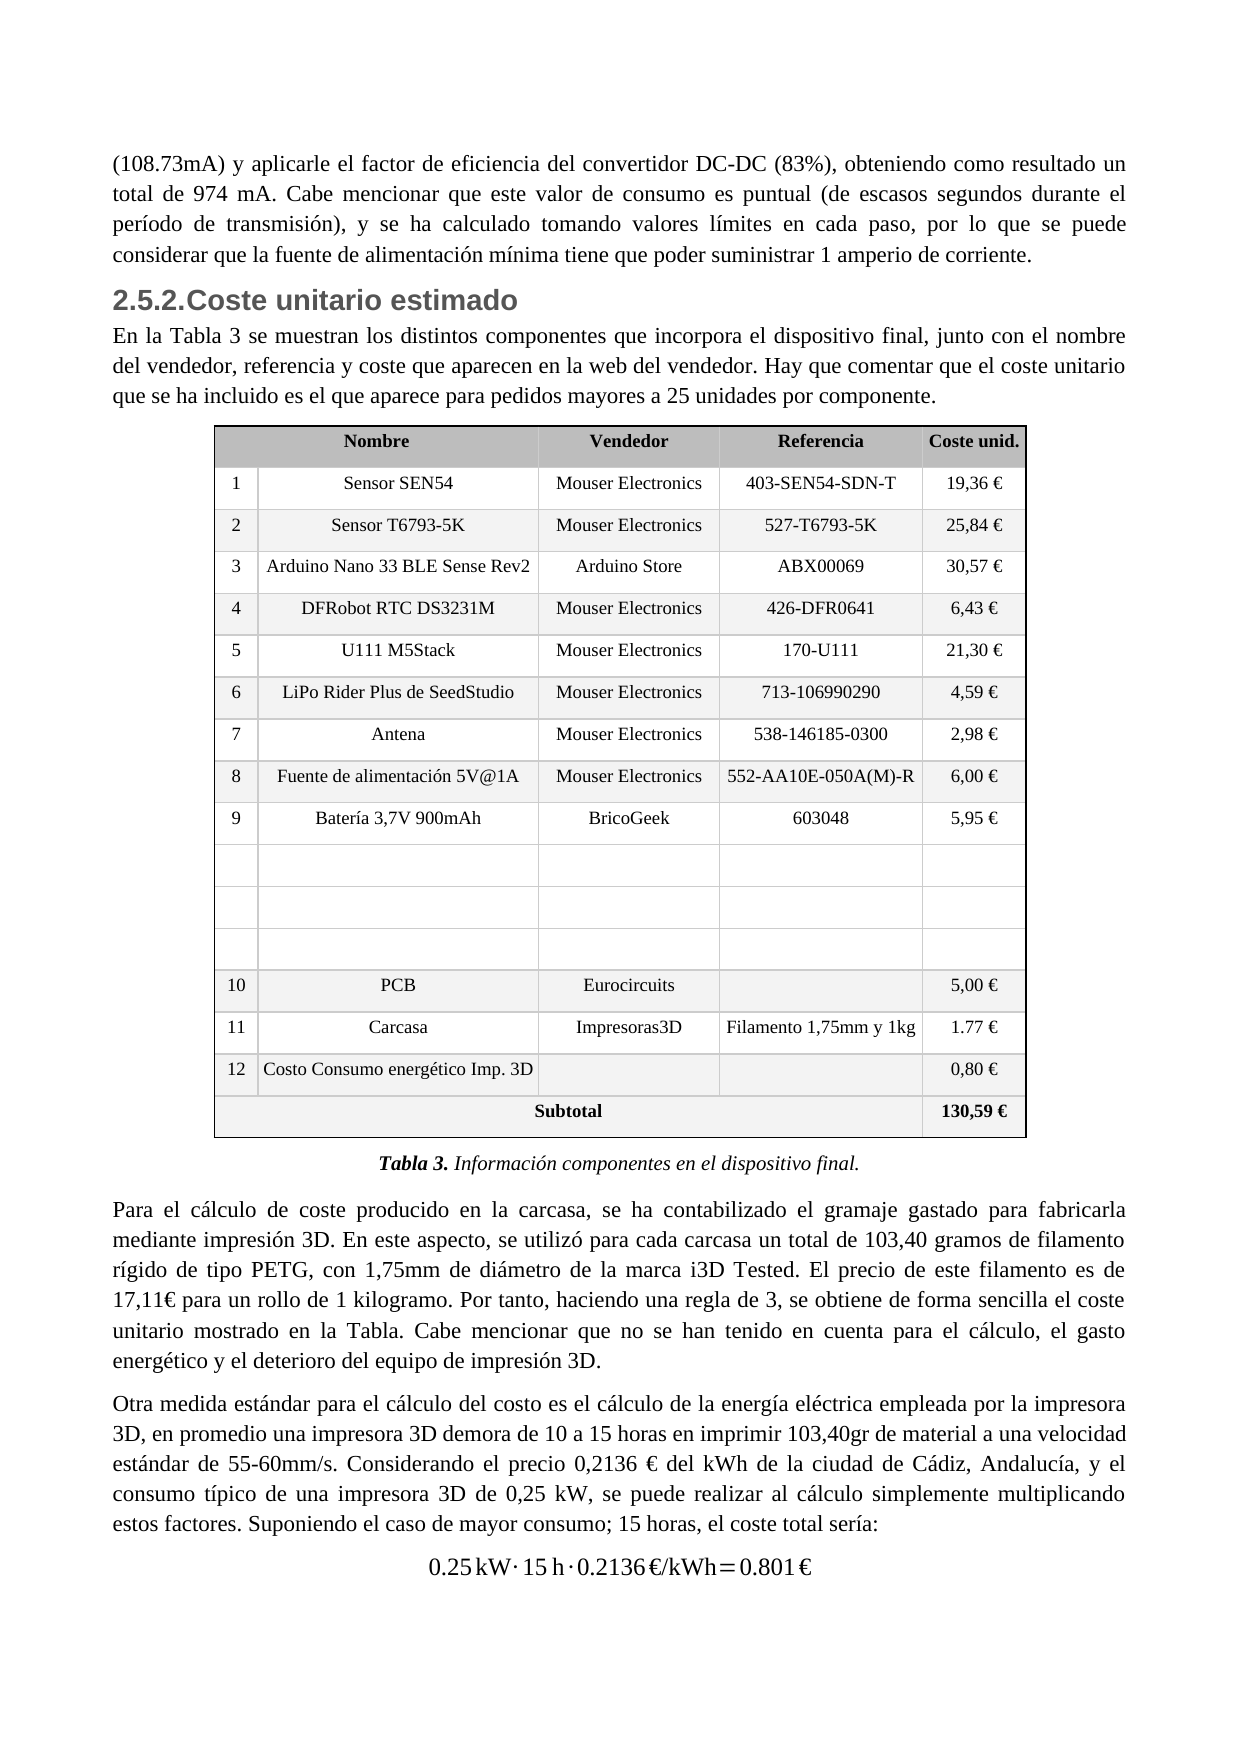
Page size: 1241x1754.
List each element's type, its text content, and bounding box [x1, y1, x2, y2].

table_cell 130,59 € [923, 1097, 1025, 1137]
table_cell 170-U111 [720, 636, 922, 676]
table_cell Subtotal [215, 1097, 922, 1137]
table_cell 6 [215, 678, 257, 718]
table_cell [539, 1055, 719, 1095]
table_cell 21,30 € [923, 636, 1025, 676]
table_cell 30,57 € [923, 552, 1025, 592]
table_cell [259, 845, 538, 886]
table_cell [259, 887, 538, 927]
table_cell Mouser Electronics [539, 510, 719, 551]
table_header Nombre [215, 427, 538, 467]
table_cell [923, 929, 1025, 969]
table_cell [539, 887, 719, 927]
table_cell Antena [259, 720, 538, 760]
text Otra medida estándar para el cálculo del costo es el cálculo de la energía eléctrica empleada por la impresora 3D, en promedio una impresora 3D demora de 10 a 15 horas en imprimir 103,40gr de material a una velocidad estándar de 55-60mm/s. Considerando el precio 0,2136 € del kWh de la ciudad de Cádiz, Andalucía, y el consumo típico de una impresora 3D de 0,25 kW, se puede realizar al cálculo simplemente multiplicando estos factores. Suponiendo el caso de mayor consumo; 15 horas, el coste total sería: [112, 1389, 1128, 1537]
table_cell Arduino Nano 33 BLE Sense Rev2 [259, 552, 538, 592]
table_cell Fuente de alimentación 5V@1A [259, 762, 538, 802]
table_cell 403-SEN54-SDN-T [720, 468, 922, 509]
table_cell Impresoras3D [539, 1013, 719, 1053]
table_cell Arduino Store [539, 552, 719, 592]
table_cell 426-DFR0641 [720, 594, 922, 634]
table_cell 527-T6793-5K [720, 510, 922, 551]
table_cell 4 [215, 594, 257, 634]
table_cell 713-106990290 [720, 678, 922, 718]
text Tabla 3. Información componentes en el dispositivo final. [112, 1151, 1128, 1175]
table_header Referencia [720, 427, 922, 467]
table_cell 2,98 € [923, 720, 1025, 760]
text Para el cálculo de coste producido en la carcasa, se ha contabilizado el gramaje gastado para fabricarla mediante impresión 3D. En este aspecto, se utilizó para cada carcasa un total de 103,40 gramos de filamento rígido de tipo PETG, con 1,75mm de diámetro de la marca i3D Tested. El precio de este filamento es de 17,11€ para un rollo de 1 kilogramo. Por tanto, haciendo una regla de 3, se obtiene de forma sencilla el coste unitario mostrado en la Tabla. Cabe mencionar que no se han tenido en cuenta para el cálculo, el gasto energético y el deterioro del equipo de impresión 3D. [112, 1196, 1128, 1373]
table_cell [720, 971, 922, 1011]
table_cell 5 [215, 636, 257, 676]
table_cell 538-146185-0300 [720, 720, 922, 760]
table_cell Eurocircuits [539, 971, 719, 1011]
table_cell 12 [215, 1055, 257, 1095]
table_cell 11 [215, 1013, 257, 1053]
table_cell Mouser Electronics [539, 636, 719, 676]
table_cell PCB [259, 971, 538, 1011]
table_cell Mouser Electronics [539, 468, 719, 509]
table_cell Filamento 1,75mm y 1kg [720, 1013, 922, 1053]
table_cell DFRobot RTC DS3231M [259, 594, 538, 634]
table_cell 3 [215, 552, 257, 592]
table_cell 6,43 € [923, 594, 1025, 634]
table_cell 0,80 € [923, 1055, 1025, 1095]
table_cell [720, 929, 922, 969]
table_cell Sensor T6793-5K [259, 510, 538, 551]
table_cell Batería 3,7V 900mAh [259, 803, 538, 844]
table_cell 7 [215, 720, 257, 760]
table_cell [539, 929, 719, 969]
table_cell U111 M5Stack [259, 636, 538, 676]
table_cell 1 [215, 468, 257, 509]
table_cell [720, 1055, 922, 1095]
table_cell [539, 845, 719, 886]
table_cell 5,00 € [923, 971, 1025, 1011]
table_cell [720, 887, 922, 927]
table_cell Mouser Electronics [539, 762, 719, 802]
table_cell LiPo Rider Plus de SeedStudio [259, 678, 538, 718]
table_cell 10 [215, 971, 257, 1011]
table_cell 5,95 € [923, 803, 1025, 844]
table_header Coste unid. [923, 427, 1025, 467]
table_cell 552-AA10E-050A(M)-R [720, 762, 922, 802]
table_cell ABX00069 [720, 552, 922, 592]
table_cell 4,59 € [923, 678, 1025, 718]
table_cell 8 [215, 762, 257, 802]
table_cell 19,36 € [923, 468, 1025, 509]
table_cell BricoGeek [539, 803, 719, 844]
table_cell [923, 845, 1025, 886]
table_cell 25,84 € [923, 510, 1025, 551]
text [112, 150, 1128, 267]
table_cell 2 [215, 510, 257, 551]
table_cell 1.77 € [923, 1013, 1025, 1053]
table_cell [215, 929, 257, 969]
table_cell [923, 887, 1025, 927]
table_cell 9 [215, 803, 257, 844]
table_cell Mouser Electronics [539, 594, 719, 634]
table_header Vendedor [539, 427, 719, 467]
table_cell 603048 [720, 803, 922, 844]
table_cell Carcasa [259, 1013, 538, 1053]
subtitle Coste unitario estimado [112, 283, 1128, 317]
table_cell 6,00 € [923, 762, 1025, 802]
table_cell Mouser Electronics [539, 720, 719, 760]
table_cell Costo Consumo energético Imp. 3D [259, 1055, 538, 1095]
table_cell [259, 929, 538, 969]
text En la Tabla 3 se muestran los distintos componentes que incorpora el dispositivo final, junto con el nombre del vendedor, referencia y coste que aparecen en la web del vendedor. Hay que comentar que el coste unitario que se ha incluido es el que aparece para pedidos mayores a 25 unidades por componente. [112, 322, 1128, 409]
table_cell Mouser Electronics [539, 678, 719, 718]
table_cell Sensor SEN54 [259, 468, 538, 509]
table_cell [215, 887, 257, 927]
table_cell [215, 845, 257, 886]
table_cell [720, 845, 922, 886]
